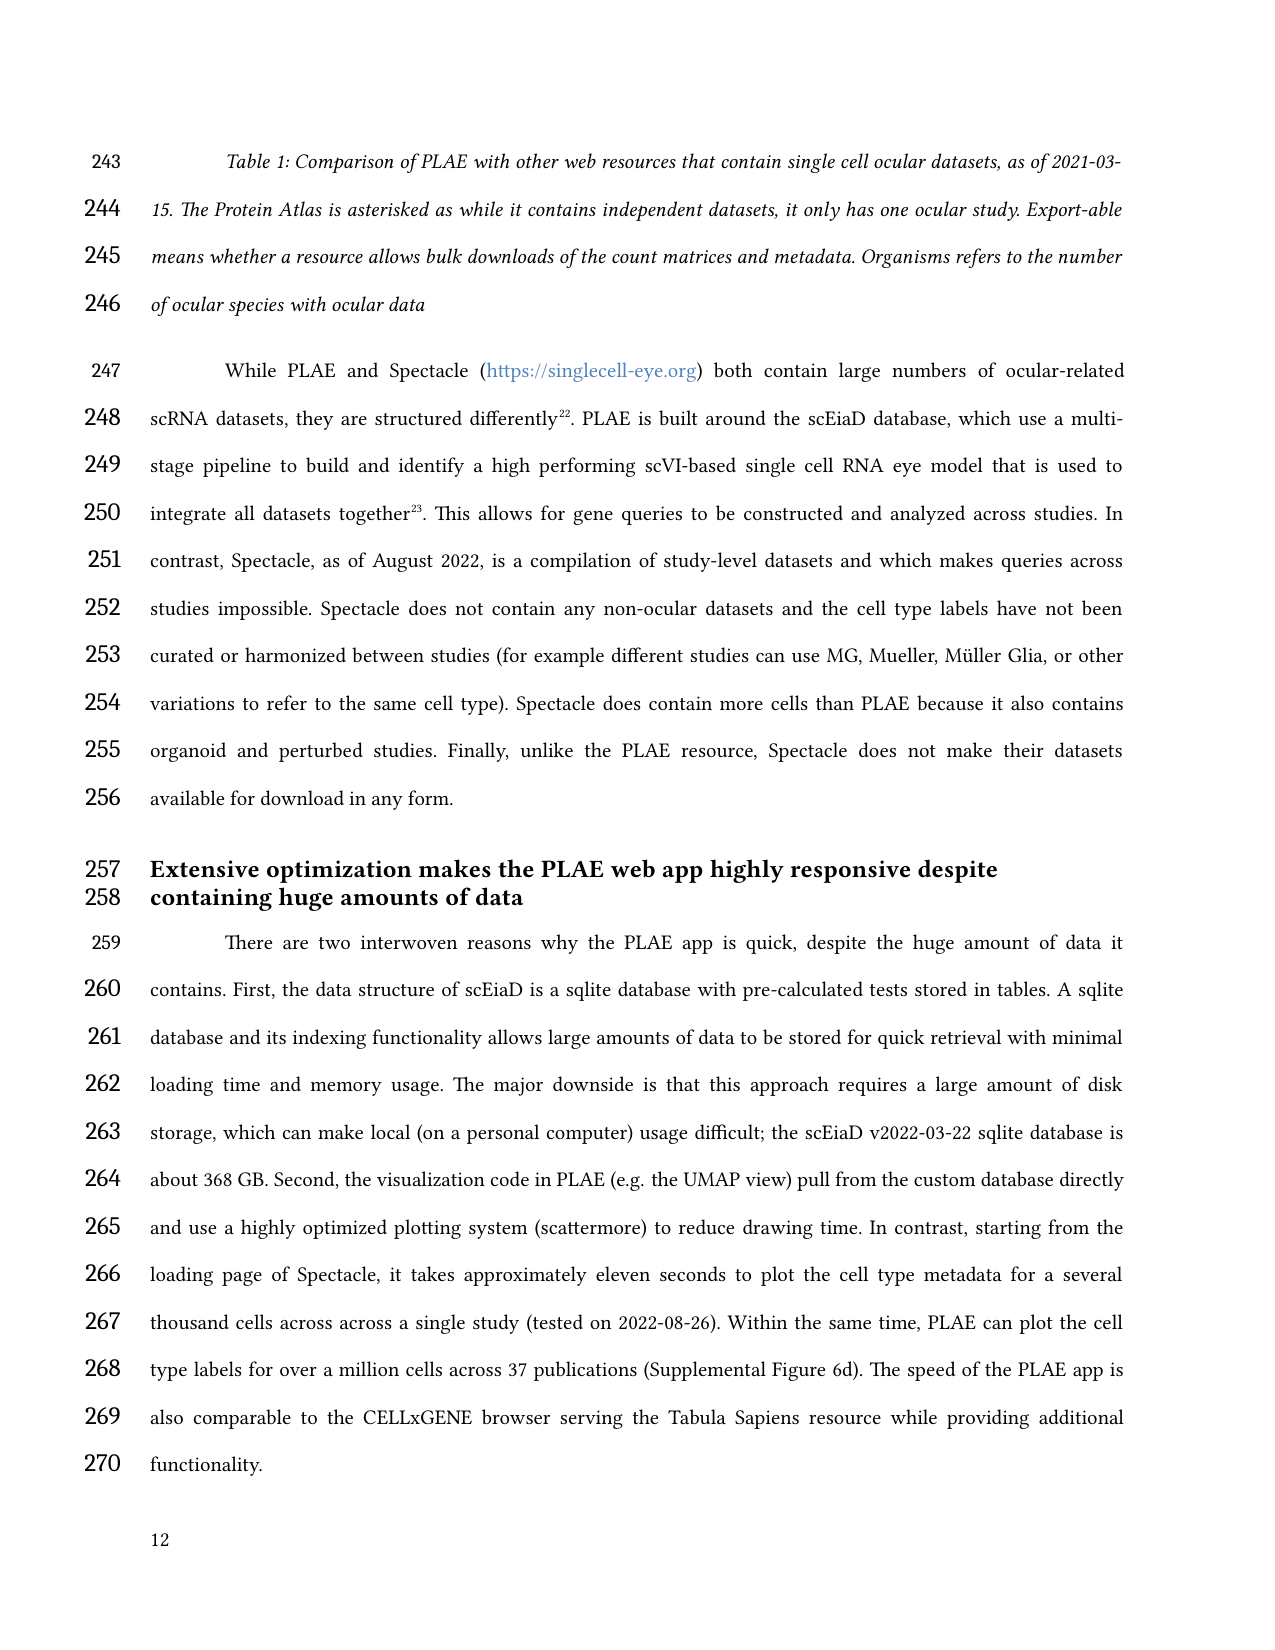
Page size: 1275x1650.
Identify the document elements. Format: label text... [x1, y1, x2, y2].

text Table 1: Comparison of PLAE with other web resources that contain single cell ocular datasets, as of 2021-03-15. The Protein Atlas is asterisked as while it contains independent datasets, it only has one ocular study. Export-able means whether a resource allows bulk downloads of the count matrices and metadata. Organisms refers to the number of ocular species with ocular data [150, 150, 1125, 316]
subtitle Extensive optimization makes the PLAE web app highly responsive despite containing huge amounts of data [150, 854, 1125, 912]
text While PLAE and Spectacle (https://singlecell-eye.org) both contain large numbers of ocular-related scRNA datasets, they are structured differently22. PLAE is built around the scEiaD database, which use a multi-stage pipeline to build and identify a high performing scVI-based single cell RNA eye model that is used to integrate all datasets together23. This allows for gene queries to be constructed and analyzed across studies. In contrast, Spectacle, as of August 2022, is a compilation of study-level datasets and which makes queries across studies impossible. Spectacle does not contain any non-ocular datasets and the cell type labels have not been curated or harmonized between studies (for example different studies can use MG, Mueller, Müller Glia, or other variations to refer to the same cell type). Spectacle does contain more cells than PLAE because it also contains organoid and perturbed studies. Finally, unlike the PLAE resource, Spectacle does not make their datasets available for download in any form. [150, 359, 1125, 810]
text There are two interwoven reasons why the PLAE app is quick, despite the huge amount of data it contains. First, the data structure of scEiaD is a sqlite database with pre-calculated tests stored in tables. A sqlite database and its indexing functionality allows large amounts of data to be stored for quick retrieval with minimal loading time and memory usage. The major downside is that this approach requires a large amount of disk storage, which can make local (on a personal computer) usage difficult; the scEiaD v2022-03-22 sqlite database is about 368 GB. Second, the visualization code in PLAE (e.g. the UMAP view) pull from the custom database directly and use a highly optimized plotting system (scattermore) to reduce drawing time. In contrast, starting from the loading page of Spectacle, it takes approximately eleven seconds to plot the cell type metadata for a several thousand cells across across a single study (tested on 2022-08-26). Within the same time, PLAE can plot the cell type labels for over a million cells across 37 publications (Supplemental Figure 6d). The speed of the PLAE app is also comparable to the CELLxGENE browser serving the Tabula Sapiens resource while providing additional functionality. [150, 930, 1125, 1477]
